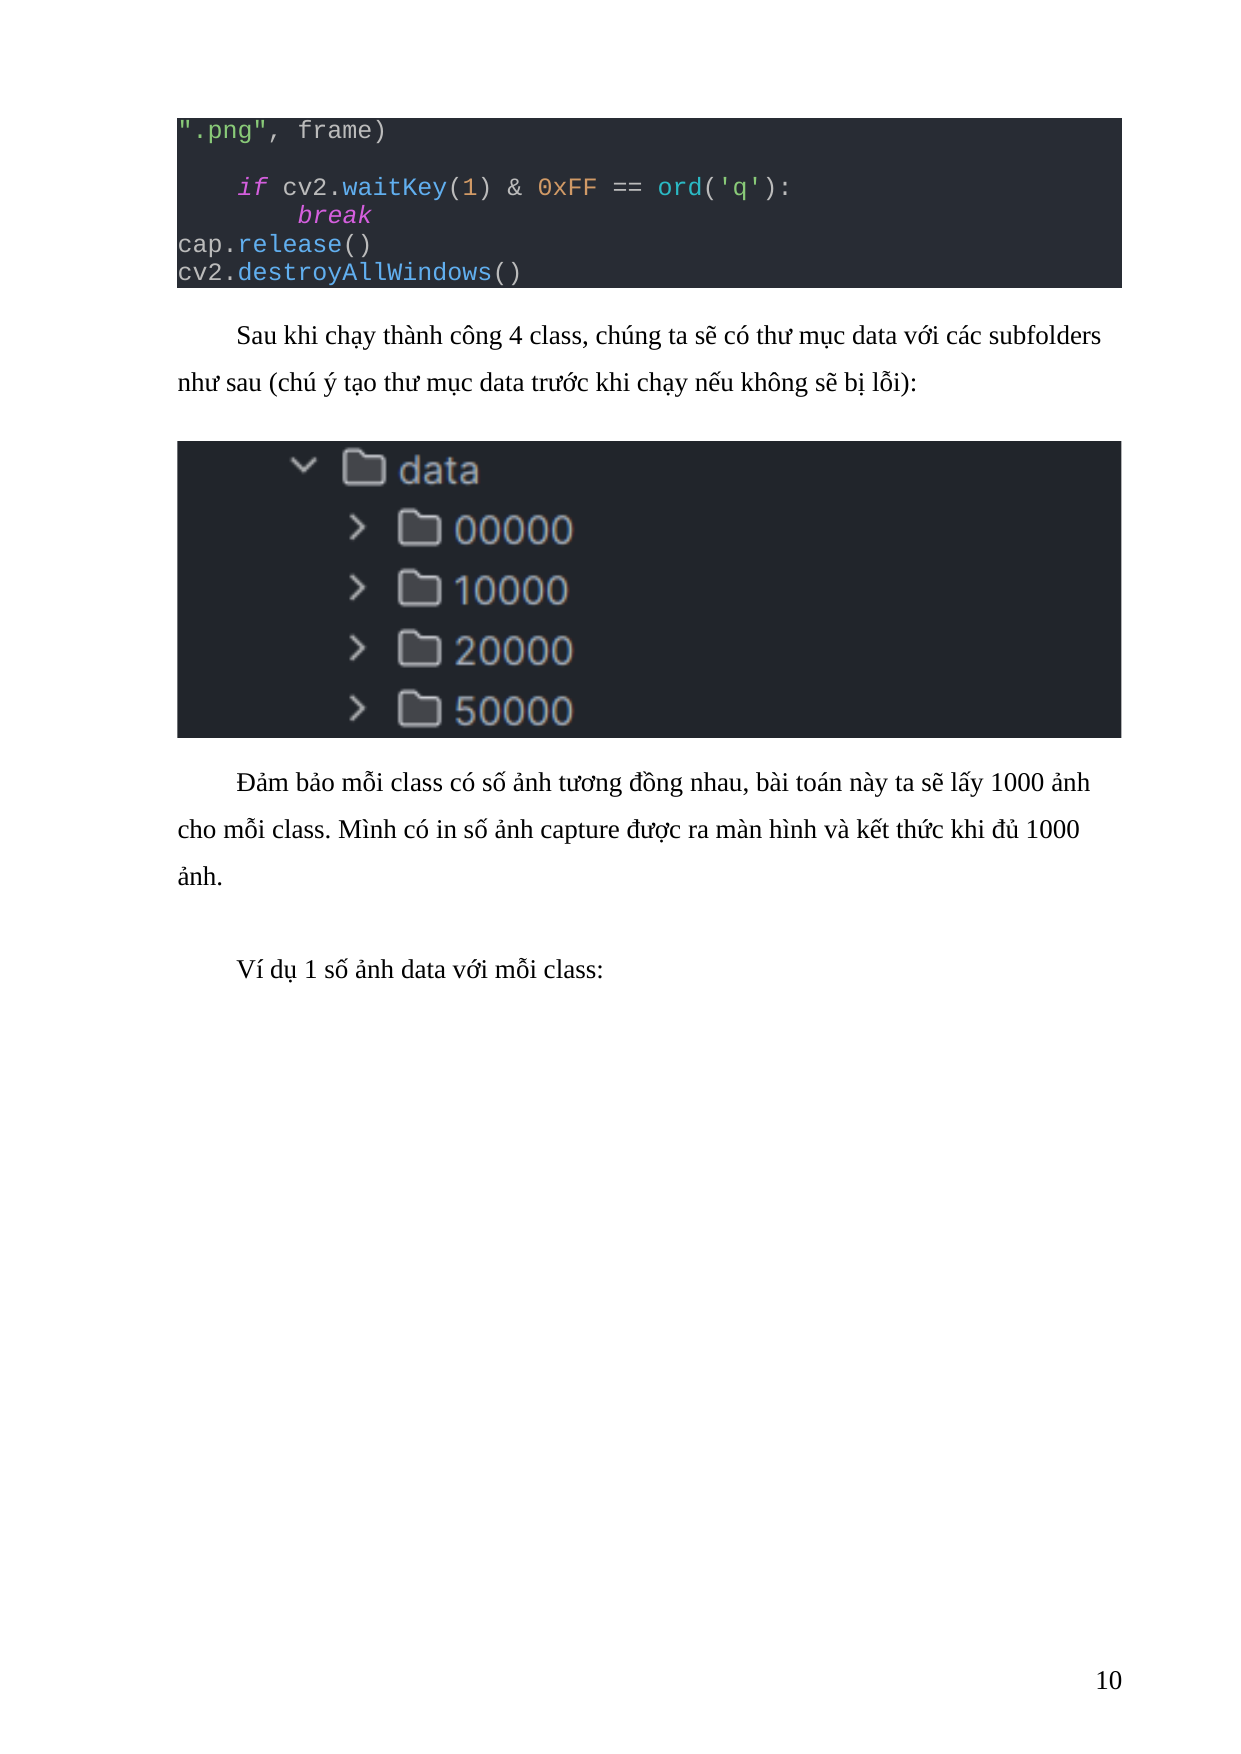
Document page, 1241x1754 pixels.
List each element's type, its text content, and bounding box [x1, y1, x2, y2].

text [177, 118, 1122, 231]
text Đảm bảo mỗi class có số ảnh tương đồng nhau, bài toán này ta sẽ lấy 1000 ảnh cho mỗi class. Mình có in số ảnh capture được ra màn hình và kết thức khi đủ 1000 ảnh. [177, 766, 1122, 891]
text cap.release() cv2.destroyAllWindows() [177, 231, 1122, 288]
text Sau khi chạy thành công 4 class, chúng ta sẽ có thư mục data với các subfolders như sau (chú ý tạo thư mục data trước khi chạy nếu không sẽ bị lỗi): [177, 319, 1122, 397]
picture [177, 441, 1122, 738]
text Ví dụ 1 số ảnh data với mỗi class: [177, 953, 1122, 984]
